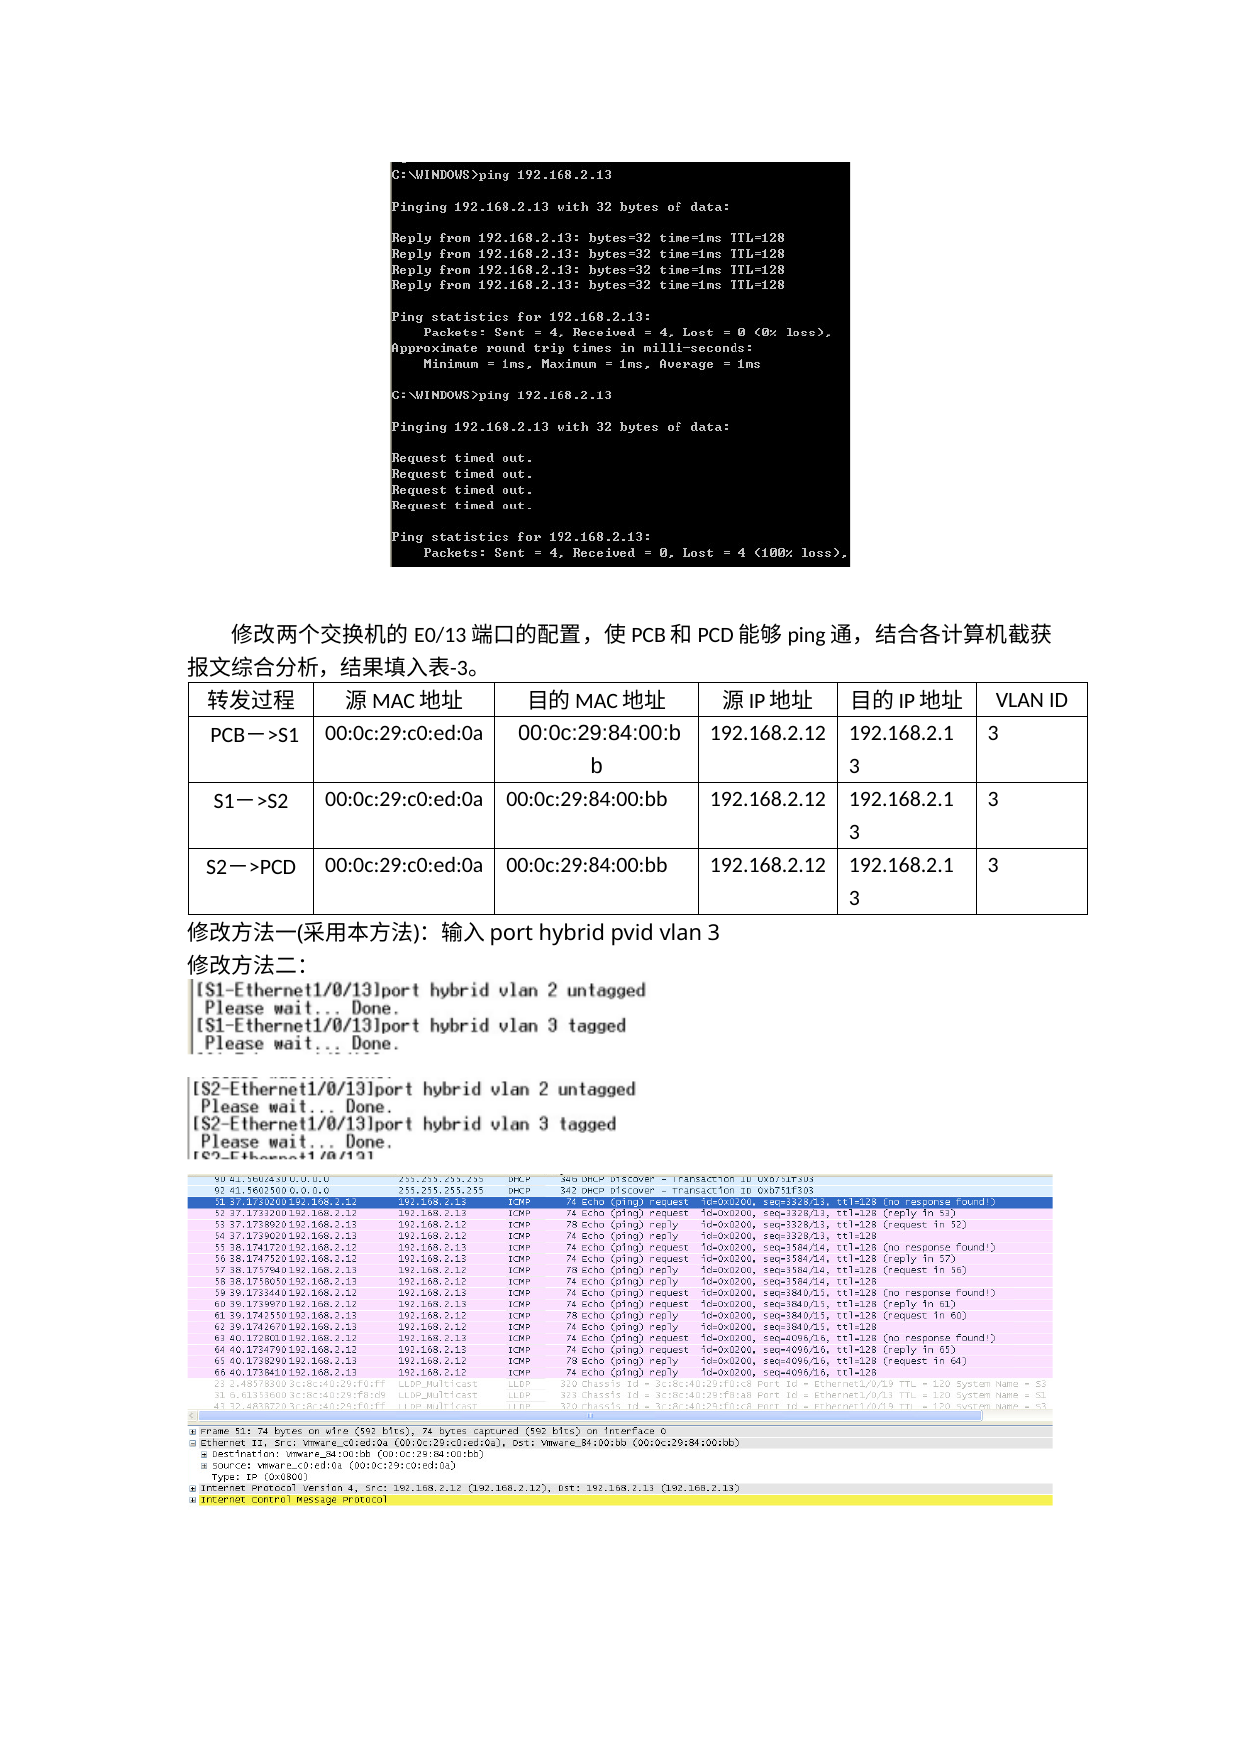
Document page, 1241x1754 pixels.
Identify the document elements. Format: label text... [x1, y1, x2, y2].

table_cell S2－>PCD [189, 849, 313, 914]
table_cell 00:0c:29:c0:ed:0a [314, 849, 494, 914]
table_cell 00:0c:29:84:00:bb [495, 783, 698, 848]
table_cell 192.168.2.13 [838, 849, 976, 914]
table_cell 00:0c:29:84:00:bb [495, 717, 698, 782]
table_cell 192.168.2.12 [699, 717, 837, 782]
table_cell 3 [977, 849, 1087, 914]
table_cell 00:0c:29:c0:ed:0a [314, 783, 494, 848]
table_header 源IP地址 [699, 683, 837, 716]
table_header VLAN ID [977, 683, 1087, 716]
table_header 目的IP地址 [838, 683, 976, 716]
table_cell 192.168.2.12 [699, 849, 837, 914]
text 修改方法二： [187, 947, 1053, 980]
table_header 源MAC地址 [314, 683, 494, 716]
table_cell 00:0c:29:c0:ed:0a [314, 717, 494, 782]
table_cell 192.168.2.13 [838, 717, 976, 782]
table_cell 00:0c:29:84:00:bb [495, 849, 698, 914]
text 修改两个交换机的E0/13端口的配置，使PCB和PCD能够ping通，结合各计算机截获报文综合分析，结果填入表-3。 [187, 617, 1053, 682]
table_cell PCB－>S1 [189, 717, 313, 782]
table_cell 192.168.2.12 [699, 783, 837, 848]
text 修改方法一(采用本方法)：输入port hybrid pvid vlan 3 [187, 915, 1053, 947]
table_cell S1－>S2 [189, 783, 313, 848]
picture [187, 1077, 682, 1161]
table_header 目的MAC地址 [495, 683, 698, 716]
table_cell 192.168.2.13 [838, 783, 976, 848]
picture [187, 1174, 1053, 1510]
picture [389, 162, 851, 567]
table_cell 3 [977, 717, 1087, 782]
table_header 转发过程 [189, 683, 313, 716]
picture [187, 979, 796, 1056]
table_cell 3 [977, 783, 1087, 848]
